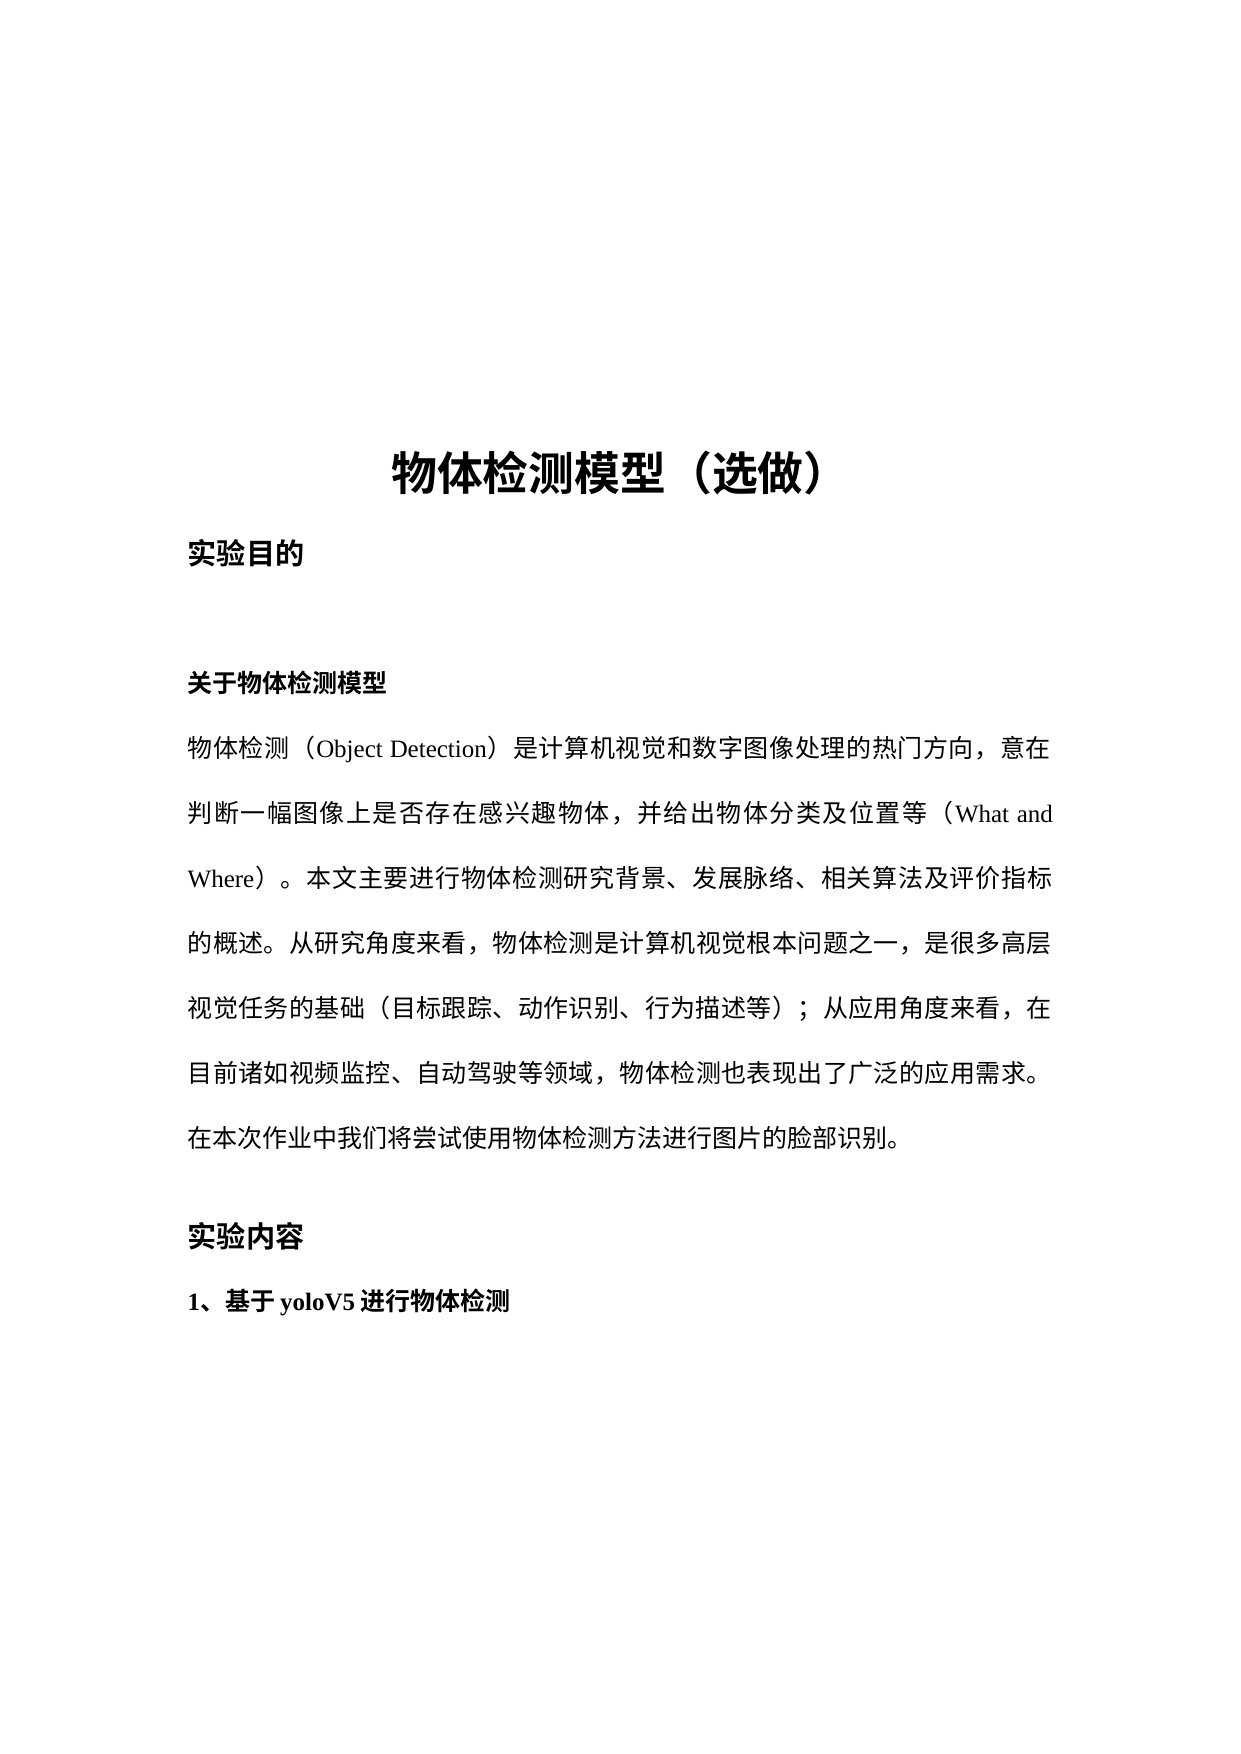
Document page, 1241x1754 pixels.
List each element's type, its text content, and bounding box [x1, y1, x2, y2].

list 实验目的 [187, 519, 1053, 584]
list 实验内容 [187, 1202, 1053, 1267]
list 物体检测模型（选做） [187, 422, 1053, 519]
list 关于物体检测模型 [187, 649, 1053, 714]
list 物体检测（Object Detection）是计算机视觉和数字图像处理的热门方向，意在判断一幅图像上是否存在感兴趣物体，并给出物体分类及位置等（What and Where）。本文主要进行物体检测研究背景、发展脉络、相关算法及评价指标的概述。从研究角度来看，物体检测是计算机视觉根本问题之一，是很多高层视觉任务的基础（目标跟踪、动作识别、行为描述等）；从应用角度来看，在目前诸如视频监控、自动驾驶等领域，物体检测也表现出了广泛的应用需求。在本次作业中我们将尝试使用物体检测方法进行图片的脸部识别。 [187, 714, 1053, 1202]
list 1、基于yoloV5进行物体检测 [187, 1267, 1053, 1332]
